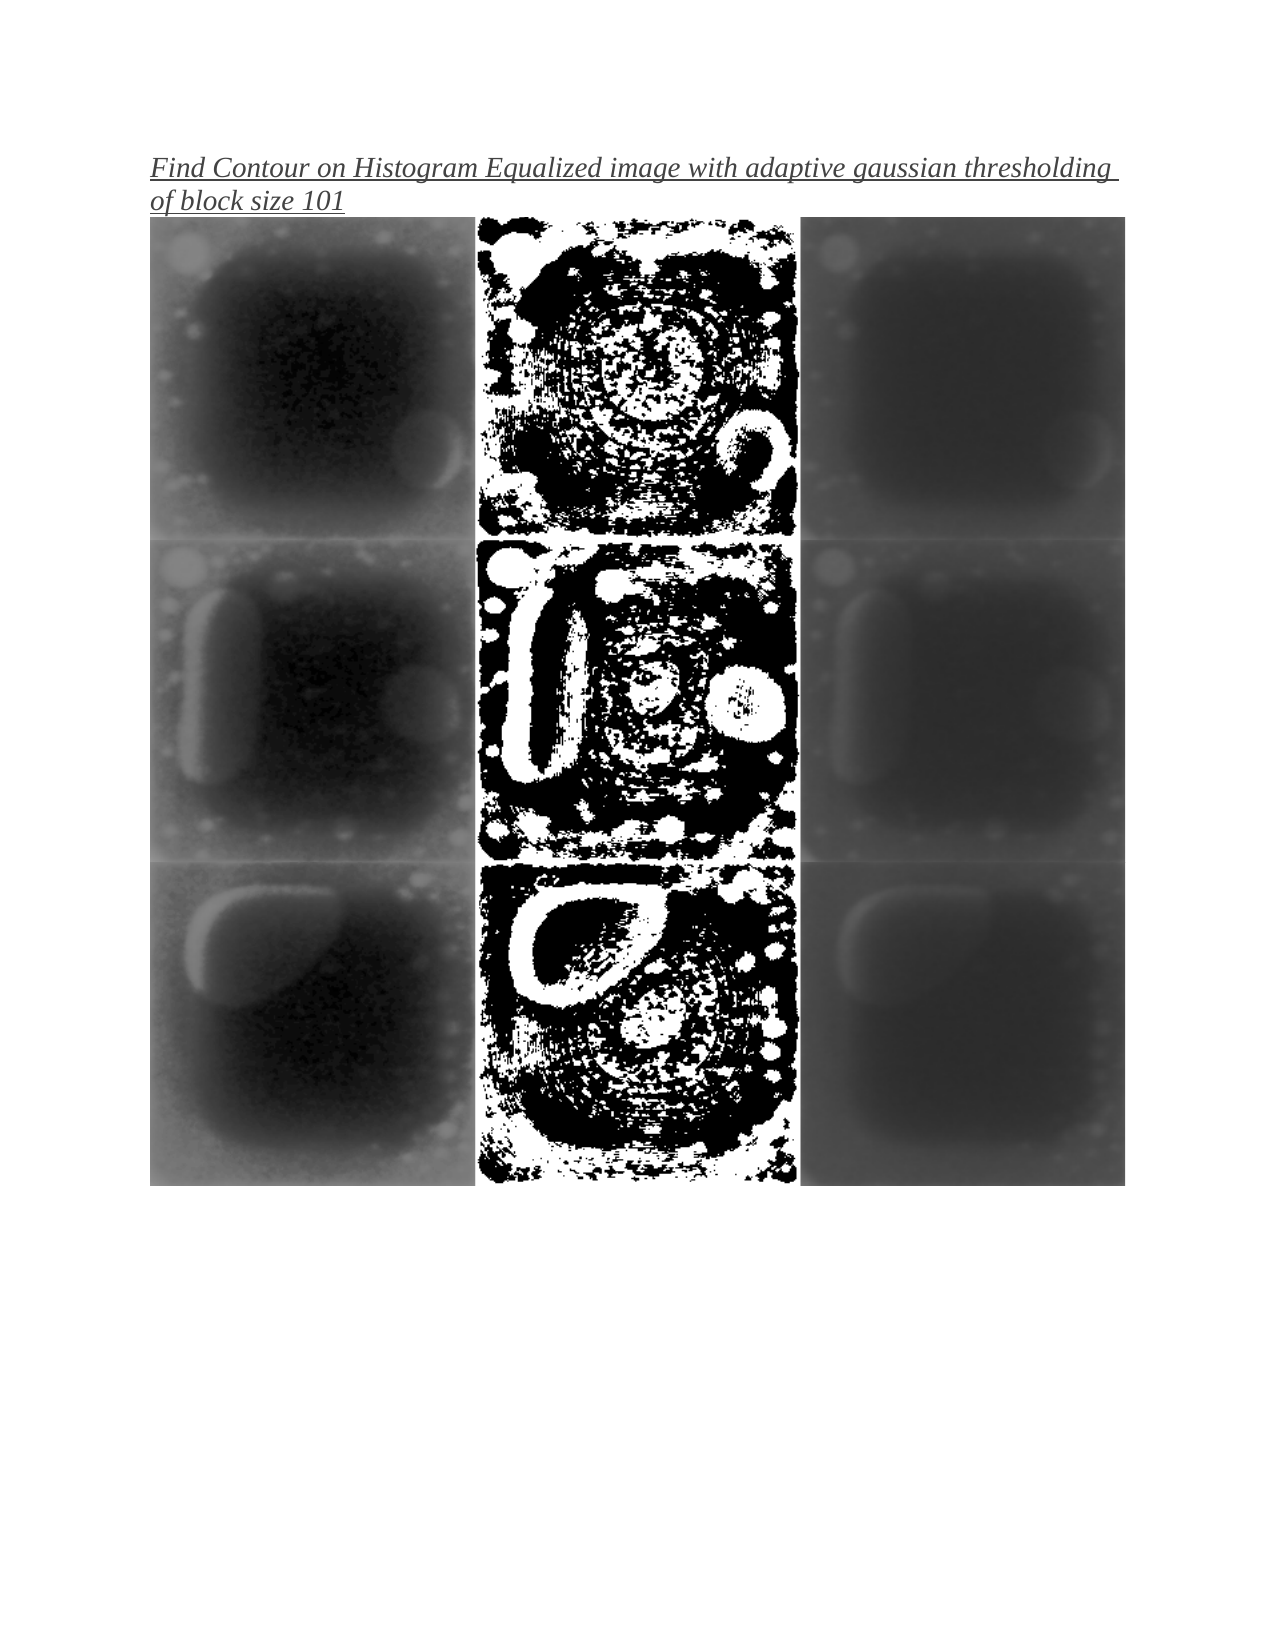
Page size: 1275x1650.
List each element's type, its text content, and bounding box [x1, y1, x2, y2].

subtitle Find Contour on Histogram Equalized image with adaptive gaussian thresholding of block size 101 [150, 150, 1125, 217]
picture [150, 217, 1125, 1186]
